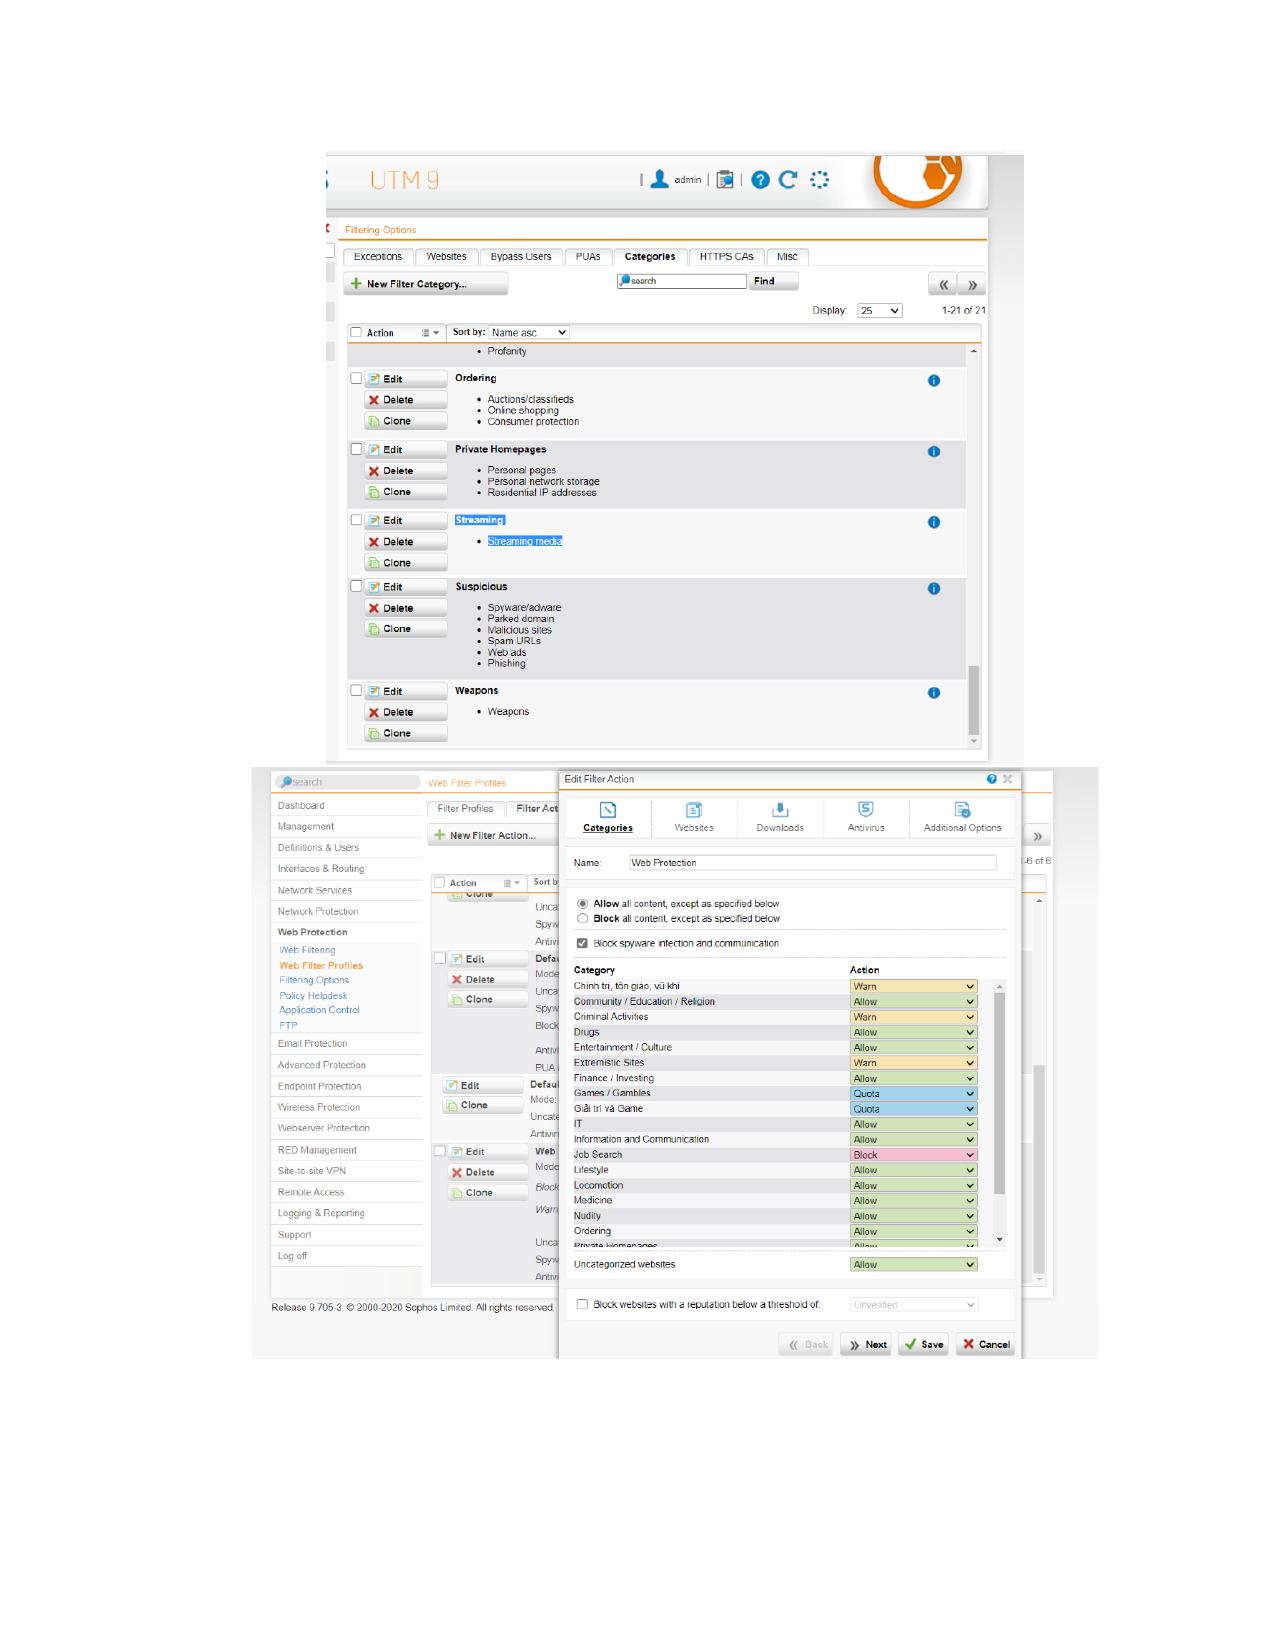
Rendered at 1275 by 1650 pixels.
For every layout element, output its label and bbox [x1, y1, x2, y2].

picture [251, 767, 1099, 1359]
picture [326, 150, 1024, 765]
